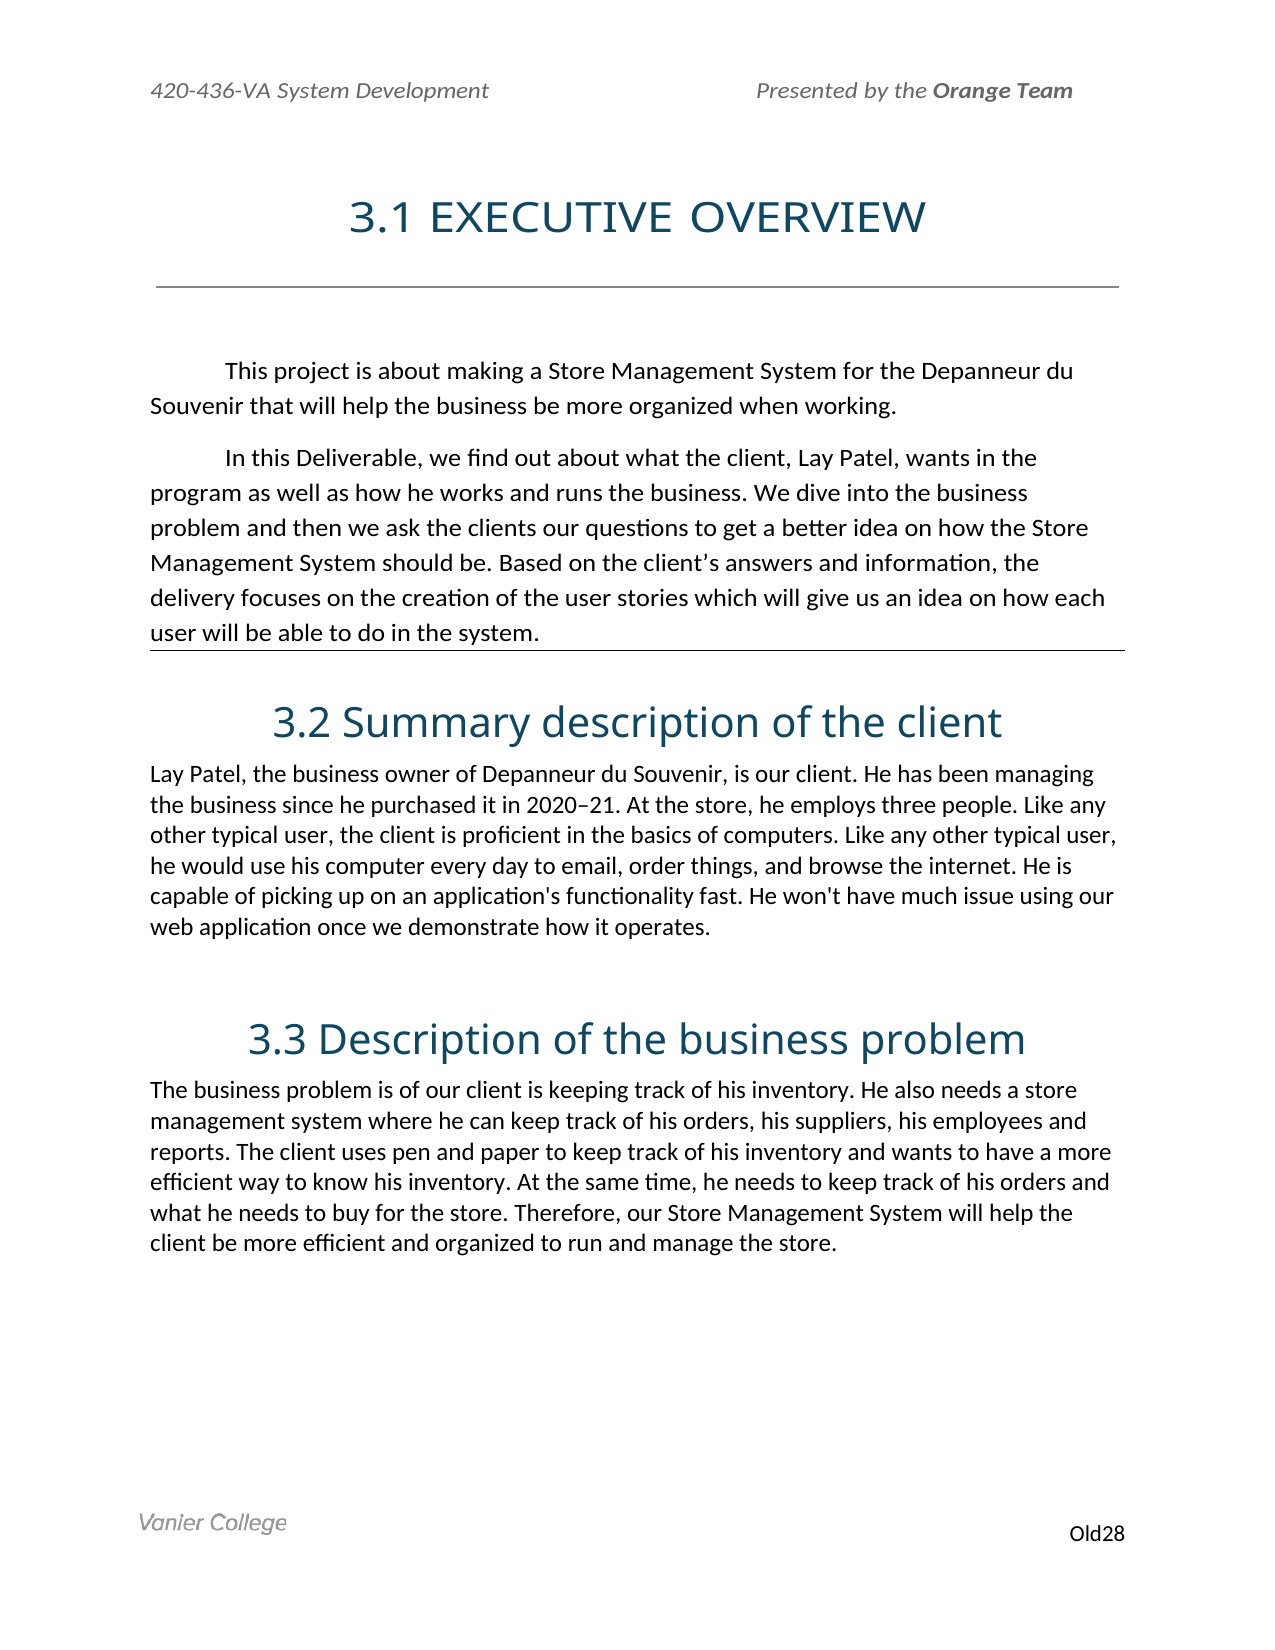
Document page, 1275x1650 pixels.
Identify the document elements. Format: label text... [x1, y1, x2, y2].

picture [139, 1513, 287, 1535]
text In this Deliverable, we find out about what the client, Lay Patel, wants in the program as well as how he works and runs the business. We dive into the business problem and then we ask the clients our questions to get a better idea on how the Store Management System should be. Based on the client’s answers and information, the delivery focuses on the creation of the user stories which will give us an idea on how each user will be able to do in the system. [150, 442, 1125, 650]
subtitle 3.2 Summary description of the client [150, 693, 1125, 750]
subtitle 3.1 EXECUTIVE OVERVIEW [150, 187, 1125, 244]
subtitle 3.3 Description of the business problem [150, 1009, 1125, 1066]
text Lay Patel, the business owner of Depanneur du Souvenir, is our client. He has been managing the business since he purchased it in 2020–21. At the store, he employs three people. Like any other typical user, the client is proficient in the basics of computers. Like any other typical user, he would use his computer every day to email, order things, and browse the internet. He is capable of picking up on an application's functionality fast. He won't have much issue using our web application once we demonstrate how it operates. [150, 758, 1125, 942]
text The business problem is of our client is keeping track of his inventory. He also needs a store management system where he can keep track of his orders, his suppliers, his employees and reports. The client uses pen and paper to keep track of his inventory and wants to have a more efficient way to know his inventory. At the same time, he needs to keep track of his orders and what he needs to buy for the store. Therefore, our Store Management System will help the client be more efficient and organized to run and manage the store. [150, 1075, 1125, 1258]
text This project is about making a Store Management System for the Depanneur du Souvenir that will help the business be more organized when working. [150, 356, 1125, 421]
